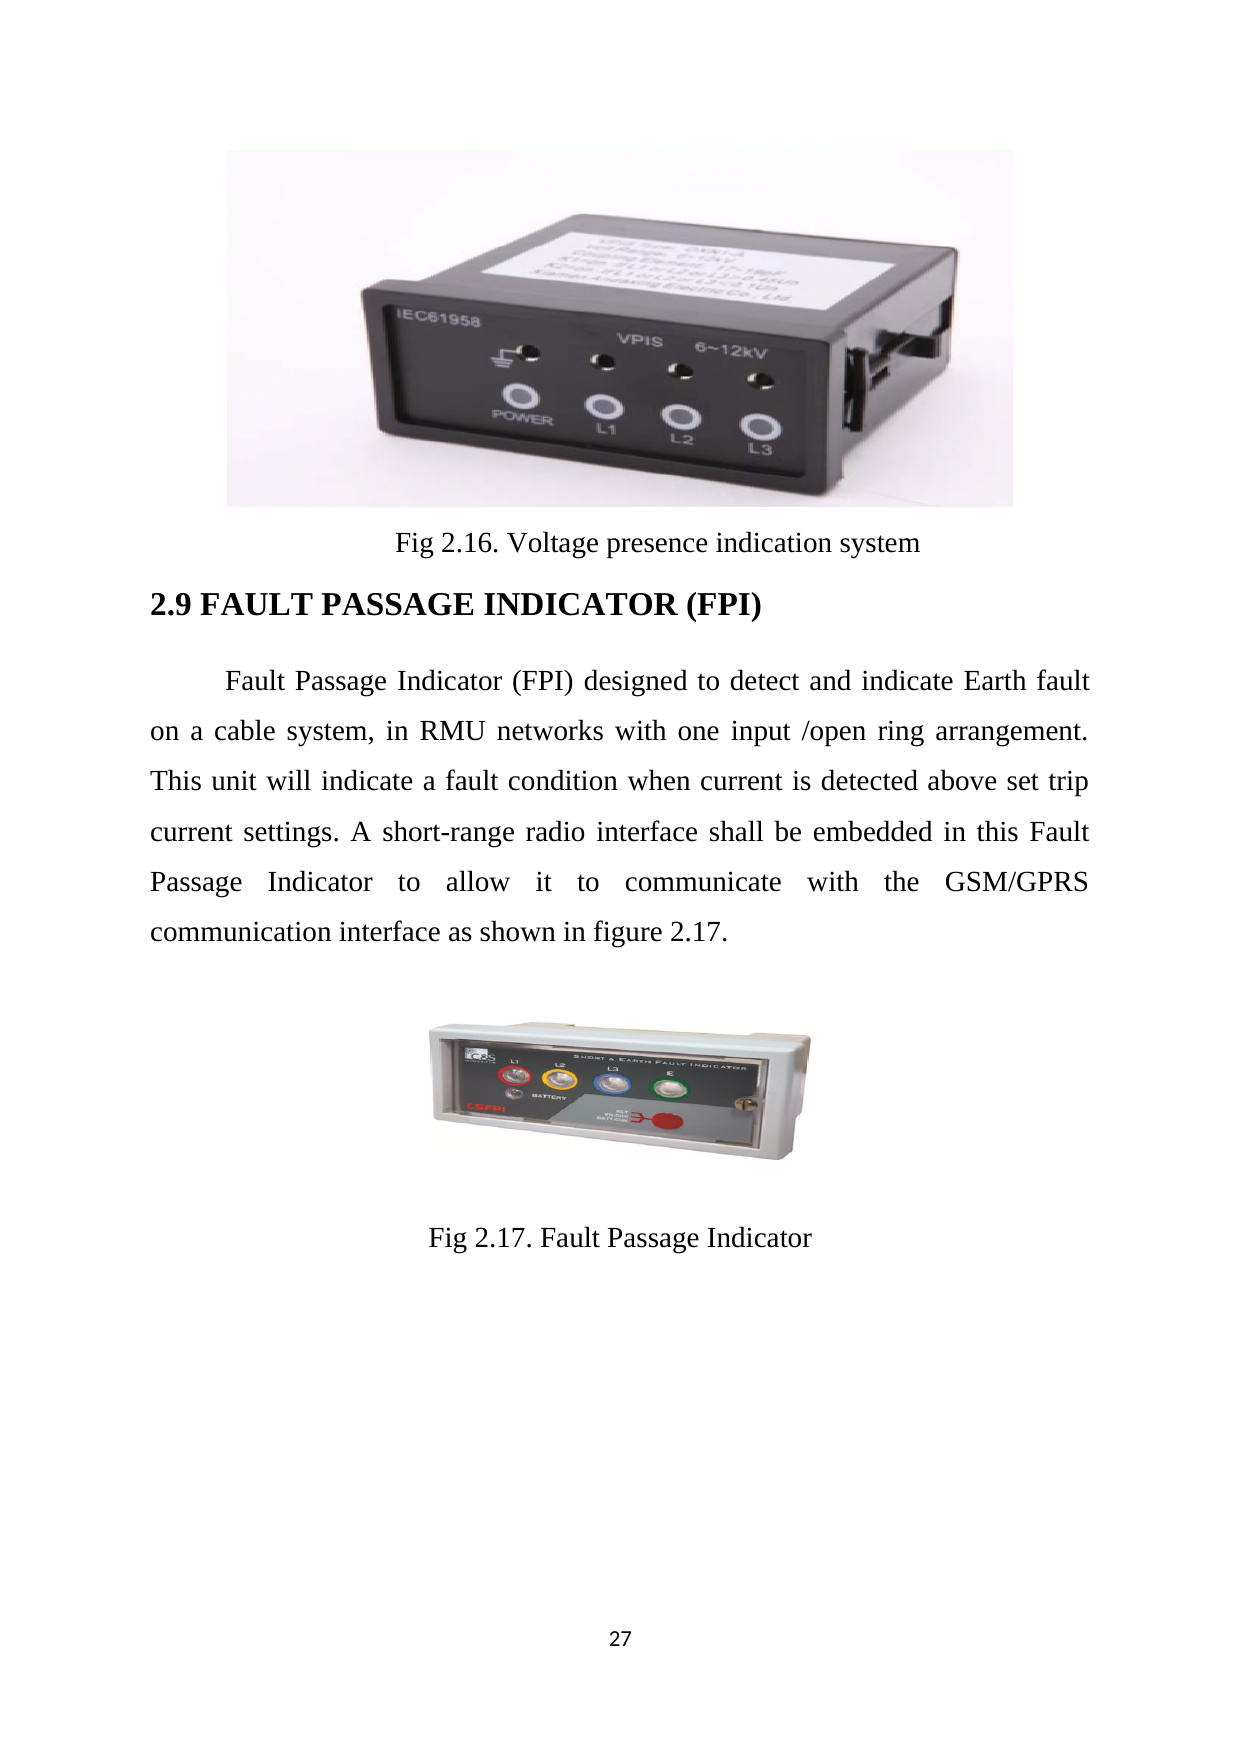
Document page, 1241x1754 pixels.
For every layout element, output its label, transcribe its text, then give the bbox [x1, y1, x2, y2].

text Fig 2.17. Fault Passage Indicator [150, 1221, 1090, 1254]
picture [414, 985, 826, 1196]
picture [226, 150, 1014, 507]
text Fault Passage Indicator (FPI) designed to detect and indicate Earth fault on a cable system, in RMU networks with one input /open ring arrangement. This unit will indicate a fault condition when current is detected above set trip current settings. A short-range radio interface shall be embedded in this Fault Passage Indicator to allow it to communicate with the GSM/GPRS communication interface as shown in figure 2.17. [150, 663, 1090, 948]
list Fig 2.16. Voltage presence indication system [225, 525, 1090, 559]
text 2.9 FAULT PASSAGE INDICATOR (FPI) [150, 584, 1090, 623]
